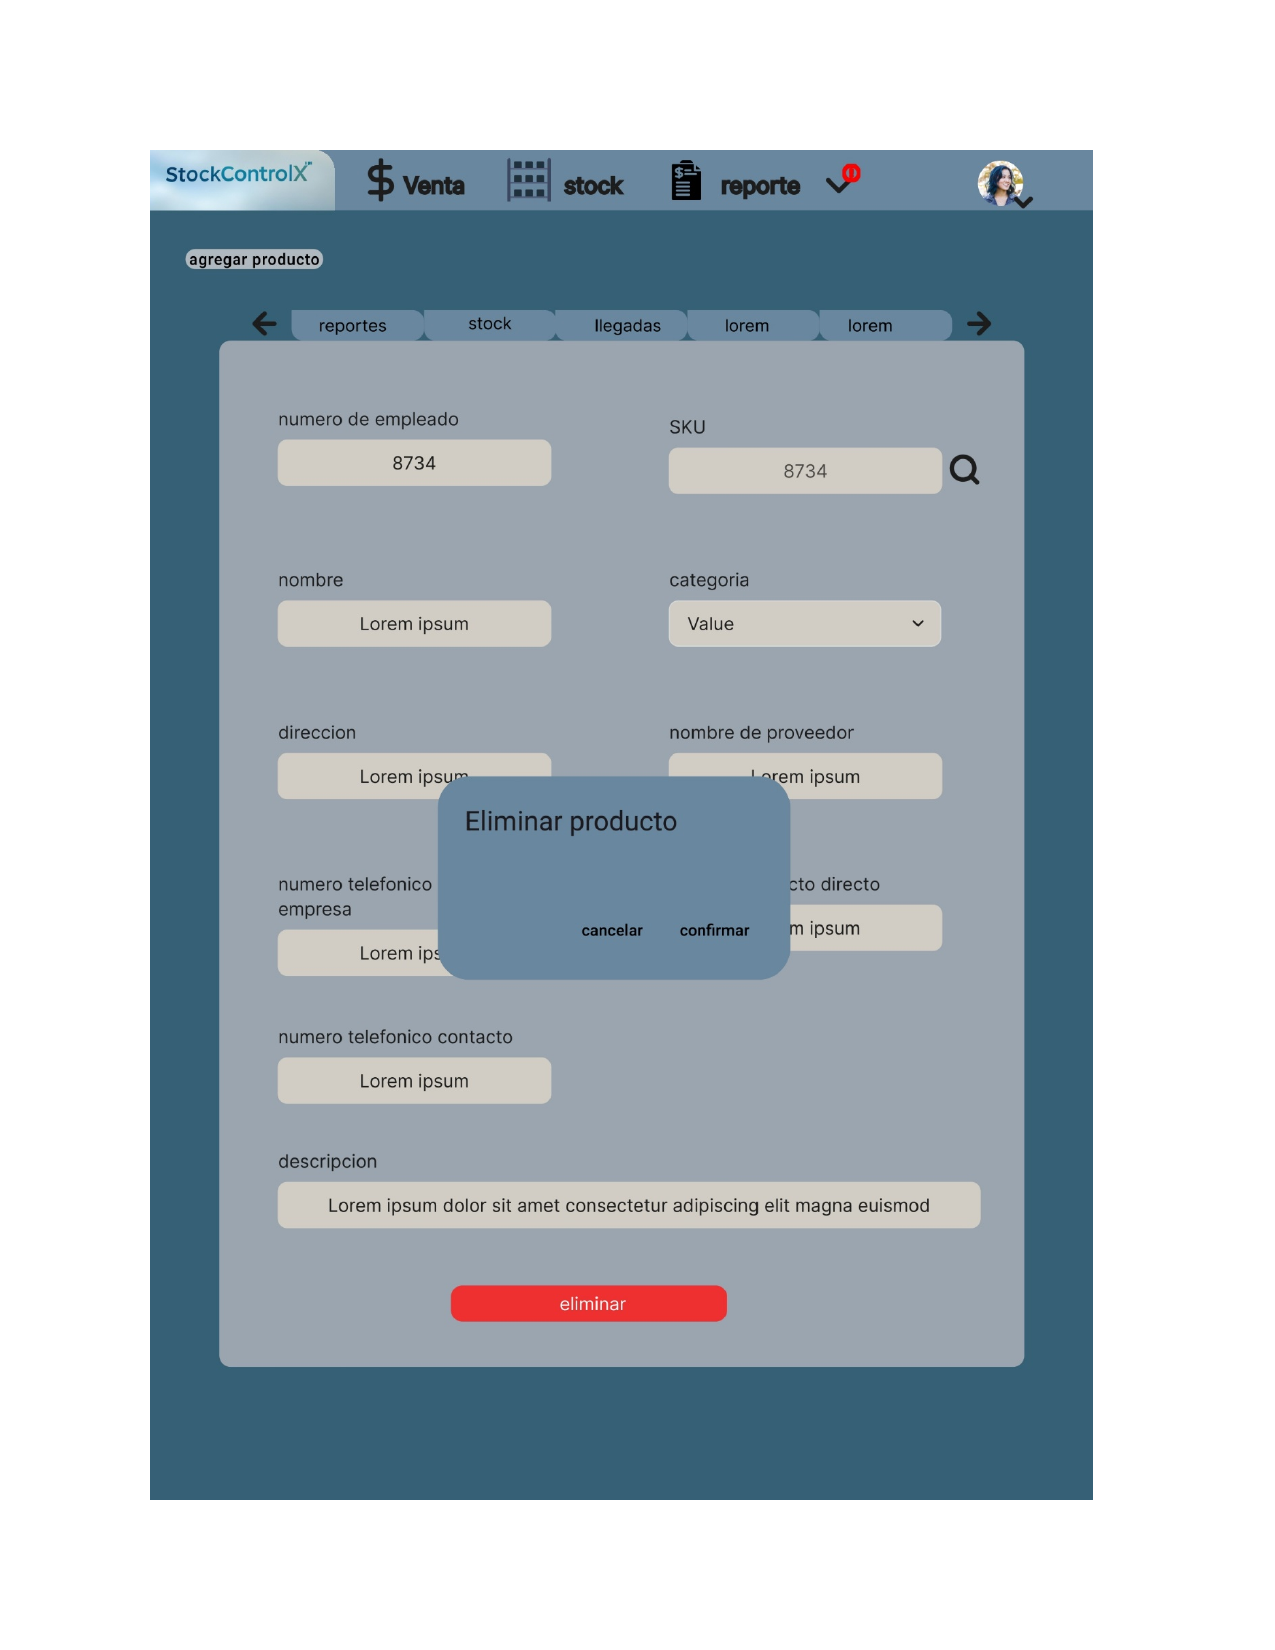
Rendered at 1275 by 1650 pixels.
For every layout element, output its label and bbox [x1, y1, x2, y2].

picture [150, 150, 1093, 1500]
